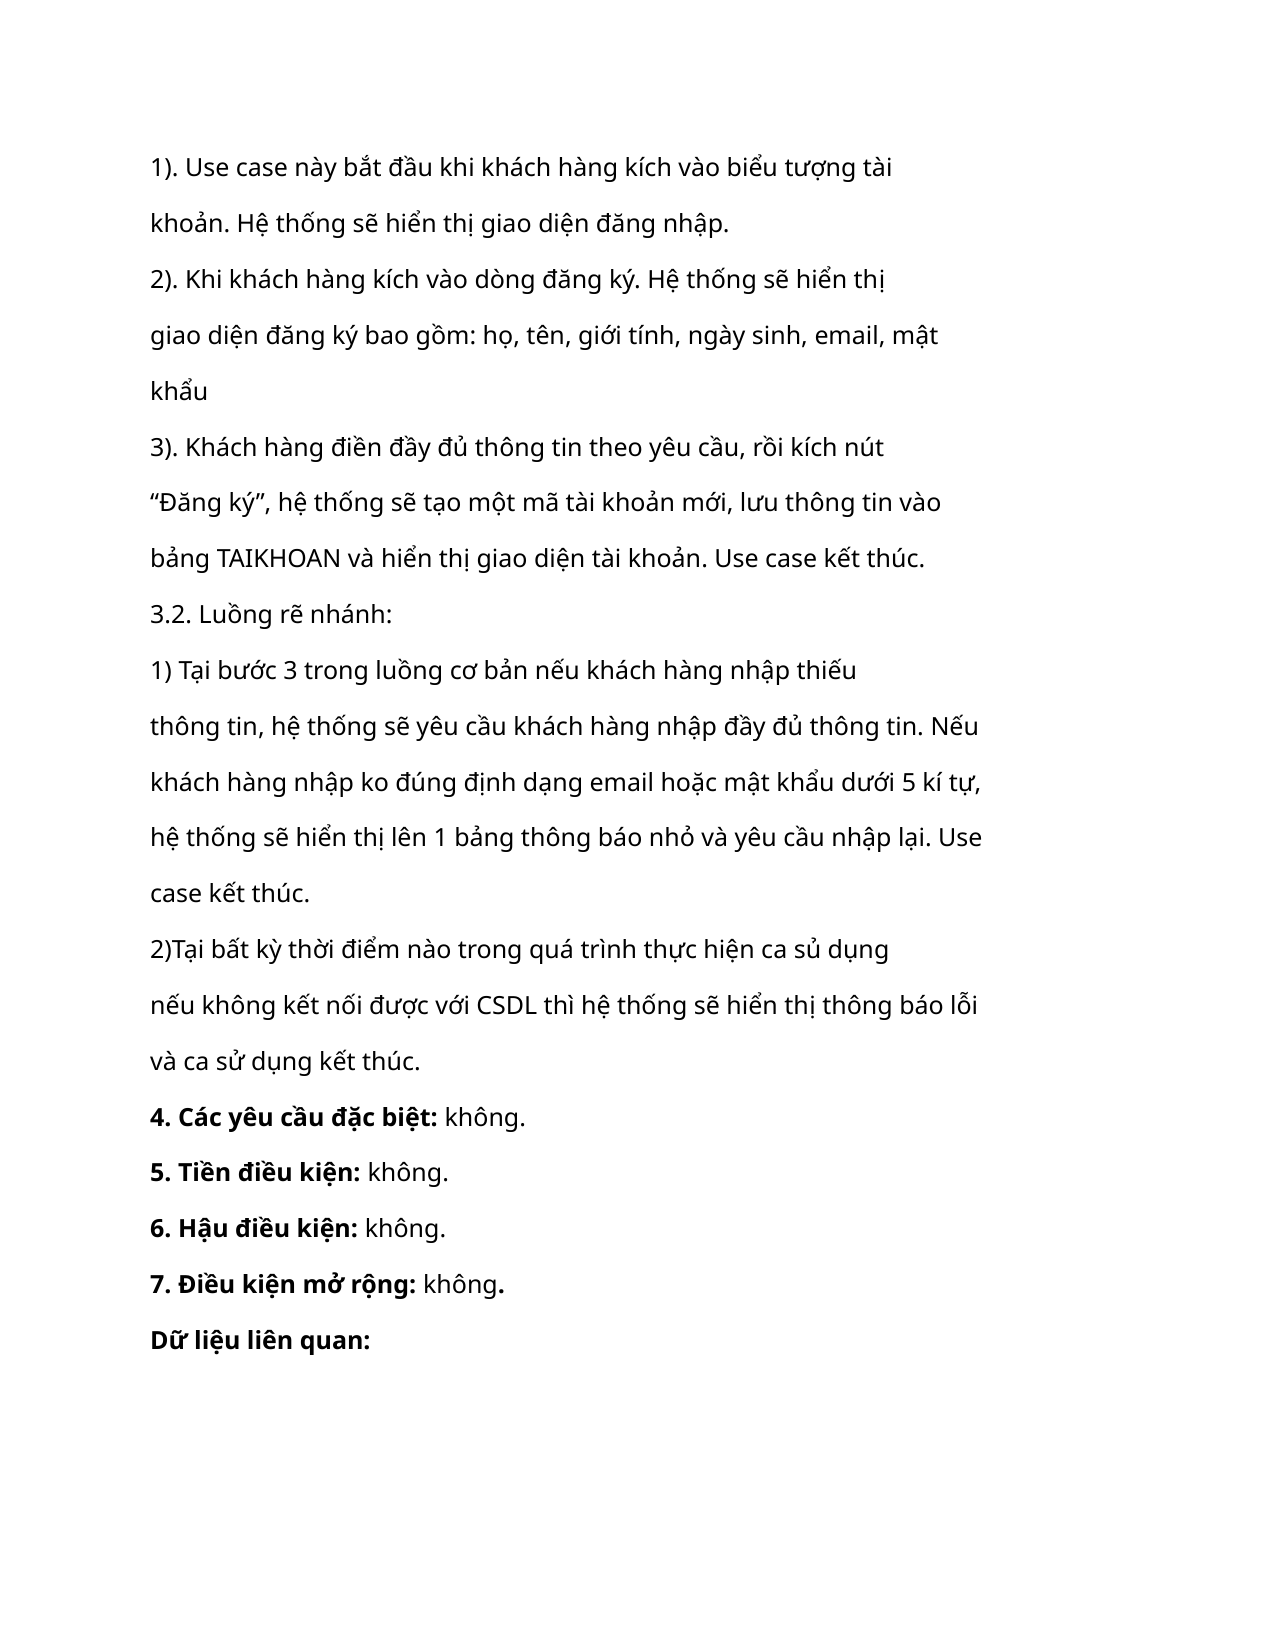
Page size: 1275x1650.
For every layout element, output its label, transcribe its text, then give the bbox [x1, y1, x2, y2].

text 2)Tại bất kỳ thời điểm nào trong quá trình thực hiện ca sủ dụng [150, 932, 1125, 966]
text Dữ liệu liên quan: [150, 1322, 1125, 1357]
text hệ thống sẽ hiển thị lên 1 bảng thông báo nhỏ và yêu cầu nhập lại. Use [150, 820, 1125, 854]
text 7. Điều kiện mở rộng: không. [150, 1267, 1125, 1301]
text 4. Các yêu cầu đặc biệt: không. [150, 1099, 1125, 1133]
text 3.2. Luồng rẽ nhánh: [150, 597, 1125, 631]
text 5. Tiền điều kiện: không. [150, 1155, 1125, 1189]
text nếu không kết nối được với CSDL thì hệ thống sẽ hiển thị thông báo lỗi [150, 987, 1125, 1022]
text case kết thúc. [150, 876, 1125, 910]
text “Đăng ký”, hệ thống sẽ tạo một mã tài khoản mới, lưu thông tin vào [150, 485, 1125, 519]
text khẩu [150, 373, 1125, 407]
text 6. Hậu điều kiện: không. [150, 1211, 1125, 1245]
text 1) Tại bước 3 trong luồng cơ bản nếu khách hàng nhập thiếu [150, 652, 1125, 687]
text thông tin, hệ thống sẽ yêu cầu khách hàng nhập đầy đủ thông tin. Nếu [150, 708, 1125, 742]
text 2). Khi khách hàng kích vào dòng đăng ký. Hệ thống sẽ hiển thị [150, 262, 1125, 296]
text và ca sử dụng kết thúc. [150, 1043, 1125, 1077]
text 1). Use case này bắt đầu khi khách hàng kích vào biểu tượng tài [150, 150, 1125, 184]
text bảng TAIKHOAN và hiển thị giao diện tài khoản. Use case kết thúc. [150, 541, 1125, 575]
text khoản. Hệ thống sẽ hiển thị giao diện đăng nhập. [150, 206, 1125, 240]
text khách hàng nhập ko đúng định dạng email hoặc mật khẩu dưới 5 kí tự, [150, 764, 1125, 798]
text 3). Khách hàng điền đầy đủ thông tin theo yêu cầu, rồi kích nút [150, 429, 1125, 463]
text giao diện đăng ký bao gồm: họ, tên, giới tính, ngày sinh, email, mật [150, 317, 1125, 352]
